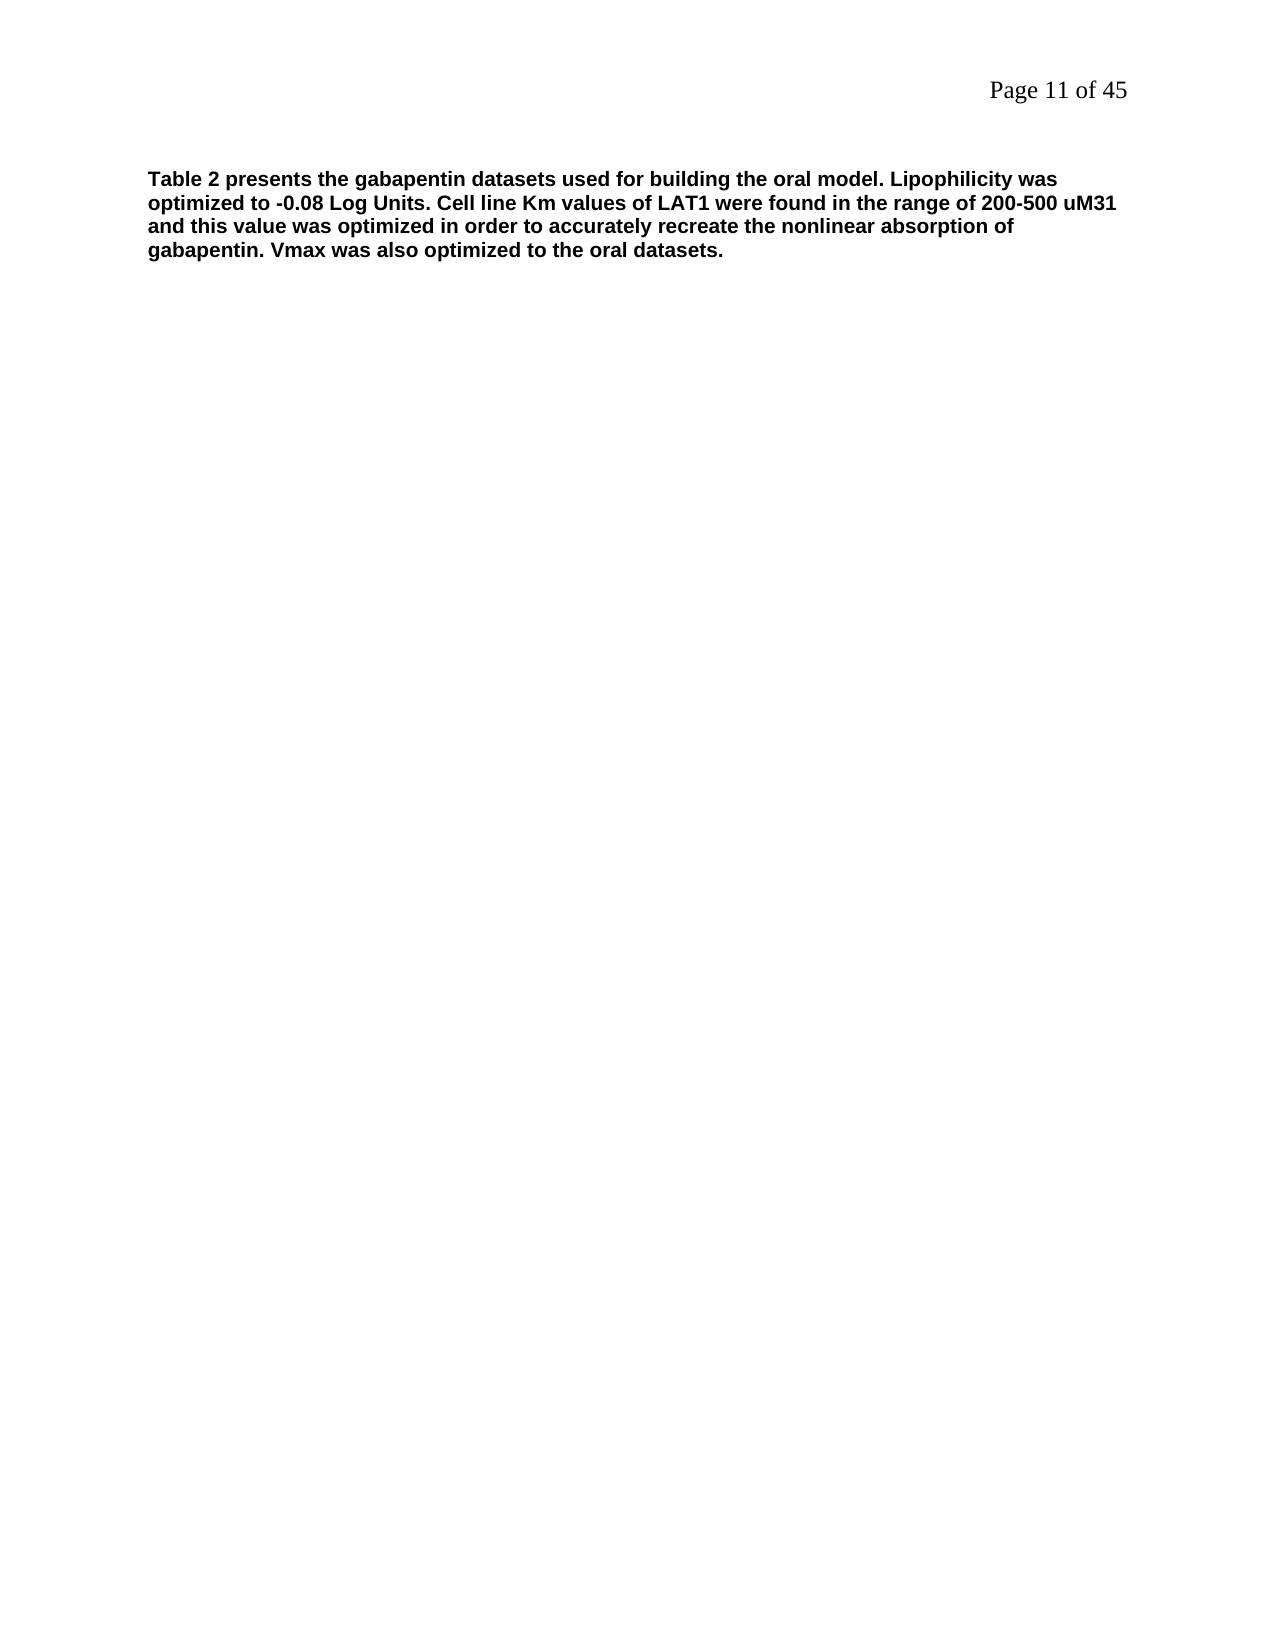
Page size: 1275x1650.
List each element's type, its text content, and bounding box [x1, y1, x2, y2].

text Table 2 presents the gabapentin datasets used for building the oral model. Lipophilicity was optimized to -0.08 Log Units. Cell line Km values of LAT1 were found in the range of 200-500 uM31 and this value was optimized in order to accurately recreate the nonlinear absorption of gabapentin. Vmax was also optimized to the oral datasets. [148, 166, 1127, 262]
